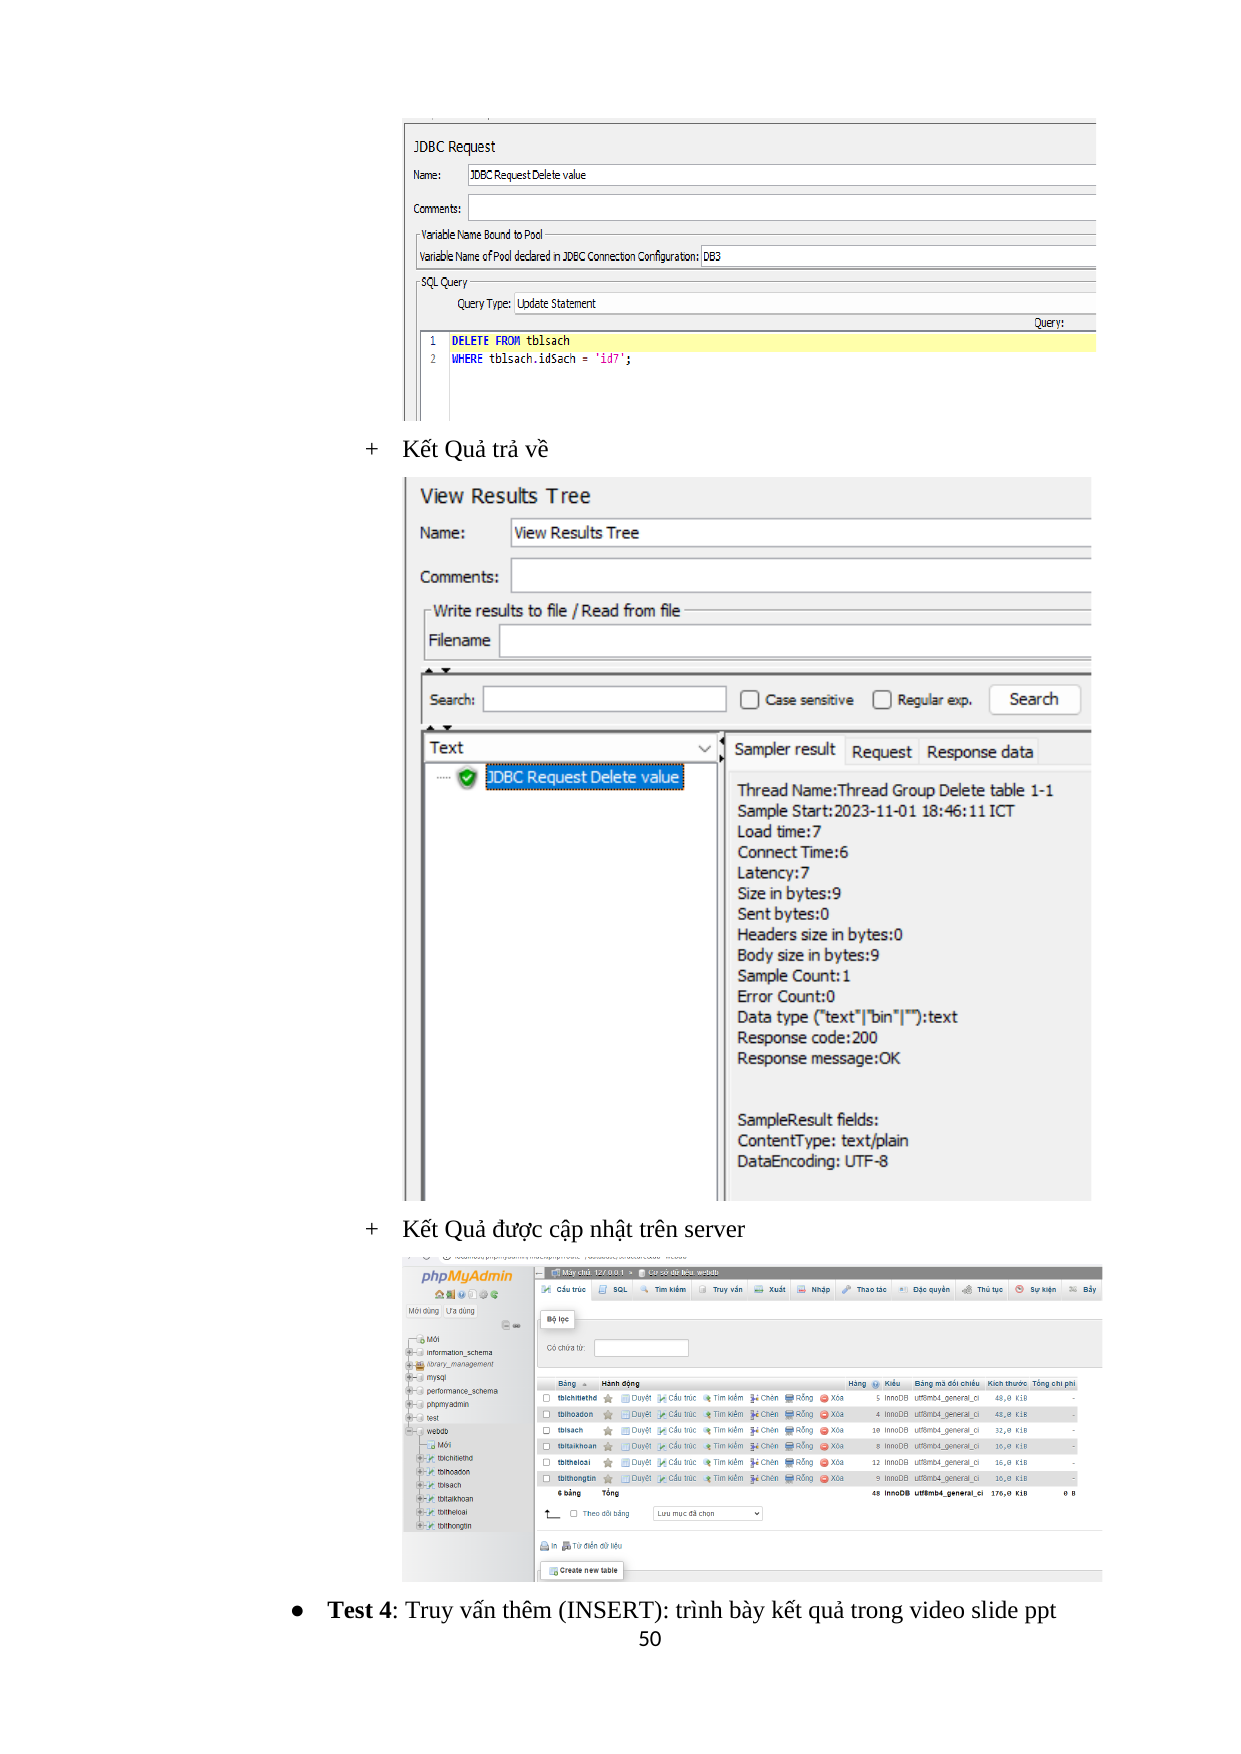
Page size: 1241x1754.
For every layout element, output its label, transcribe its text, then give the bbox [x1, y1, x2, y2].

picture [402, 1257, 1103, 1582]
picture [402, 477, 1092, 1201]
list Test 4: Truy vấn thêm (INSERT): trình bày kết quả trong video slide ppt [289, 1595, 1122, 1624]
picture [402, 118, 1097, 421]
list Kết Quả được cập nhật trên server [364, 1214, 1122, 1243]
list Kết Quả trả về [364, 434, 1122, 463]
